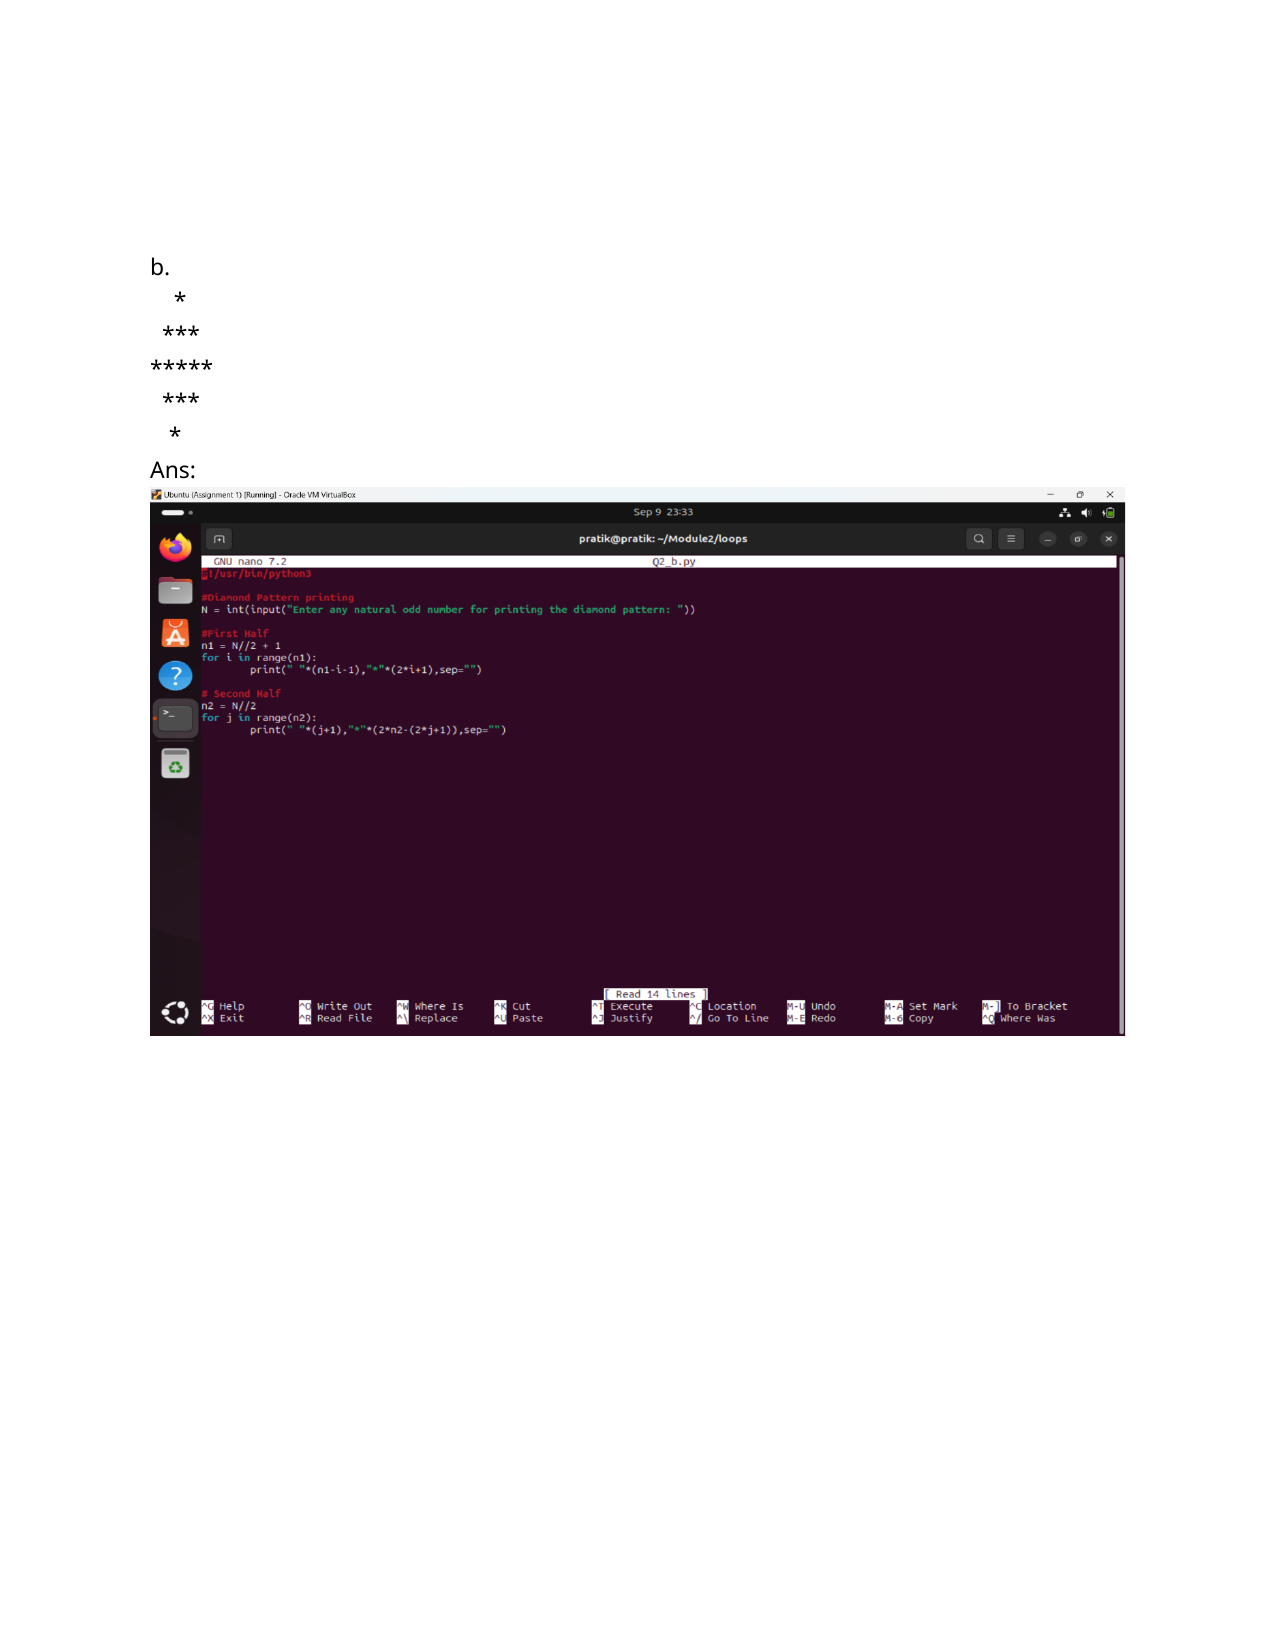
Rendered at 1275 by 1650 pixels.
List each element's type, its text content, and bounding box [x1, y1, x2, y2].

text * [150, 420, 1125, 451]
text ***** [150, 352, 1125, 384]
text *** [150, 386, 1125, 417]
text Ans: [150, 454, 1125, 485]
text * [150, 285, 1125, 316]
text *** [150, 319, 1125, 350]
picture [150, 487, 1125, 1036]
text b. [150, 251, 1125, 282]
